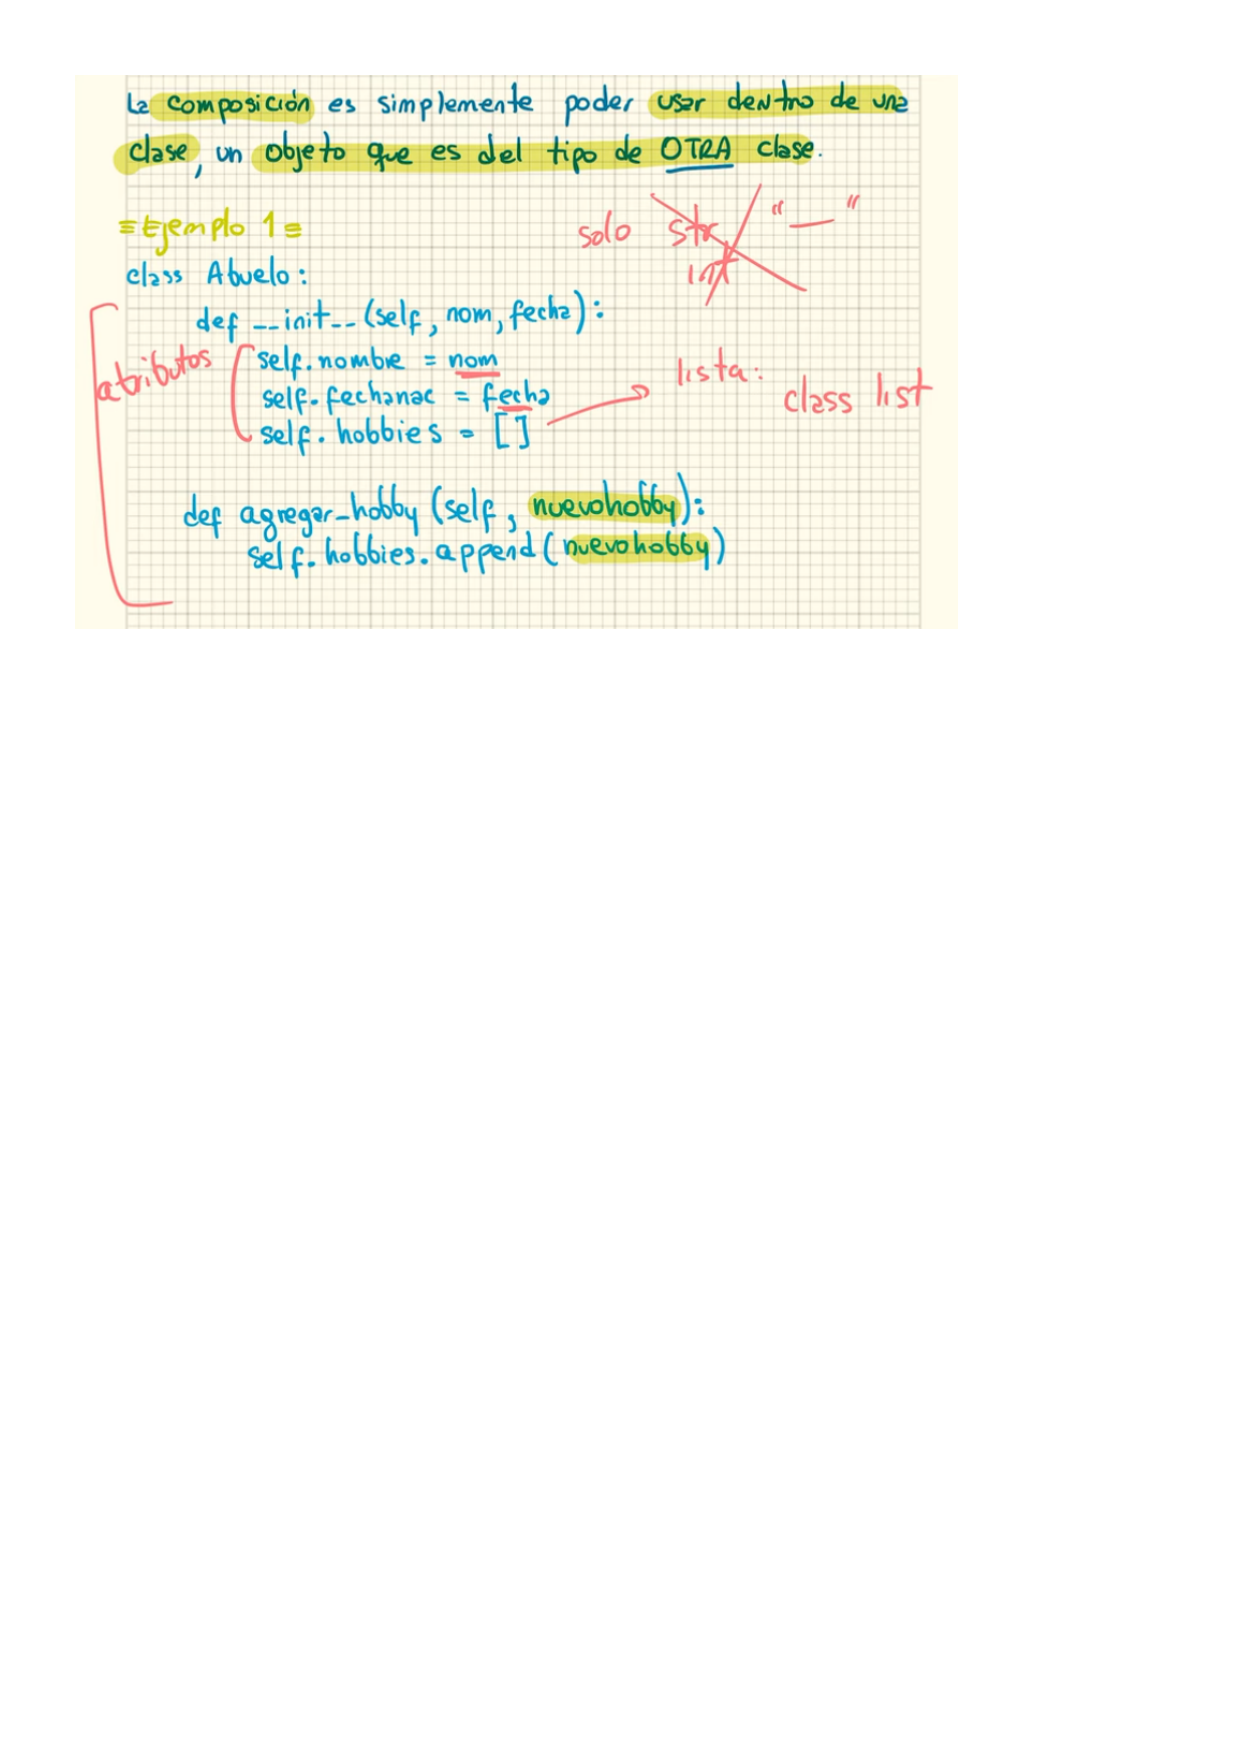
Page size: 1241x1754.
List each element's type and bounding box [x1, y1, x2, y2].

picture [75, 75, 958, 629]
